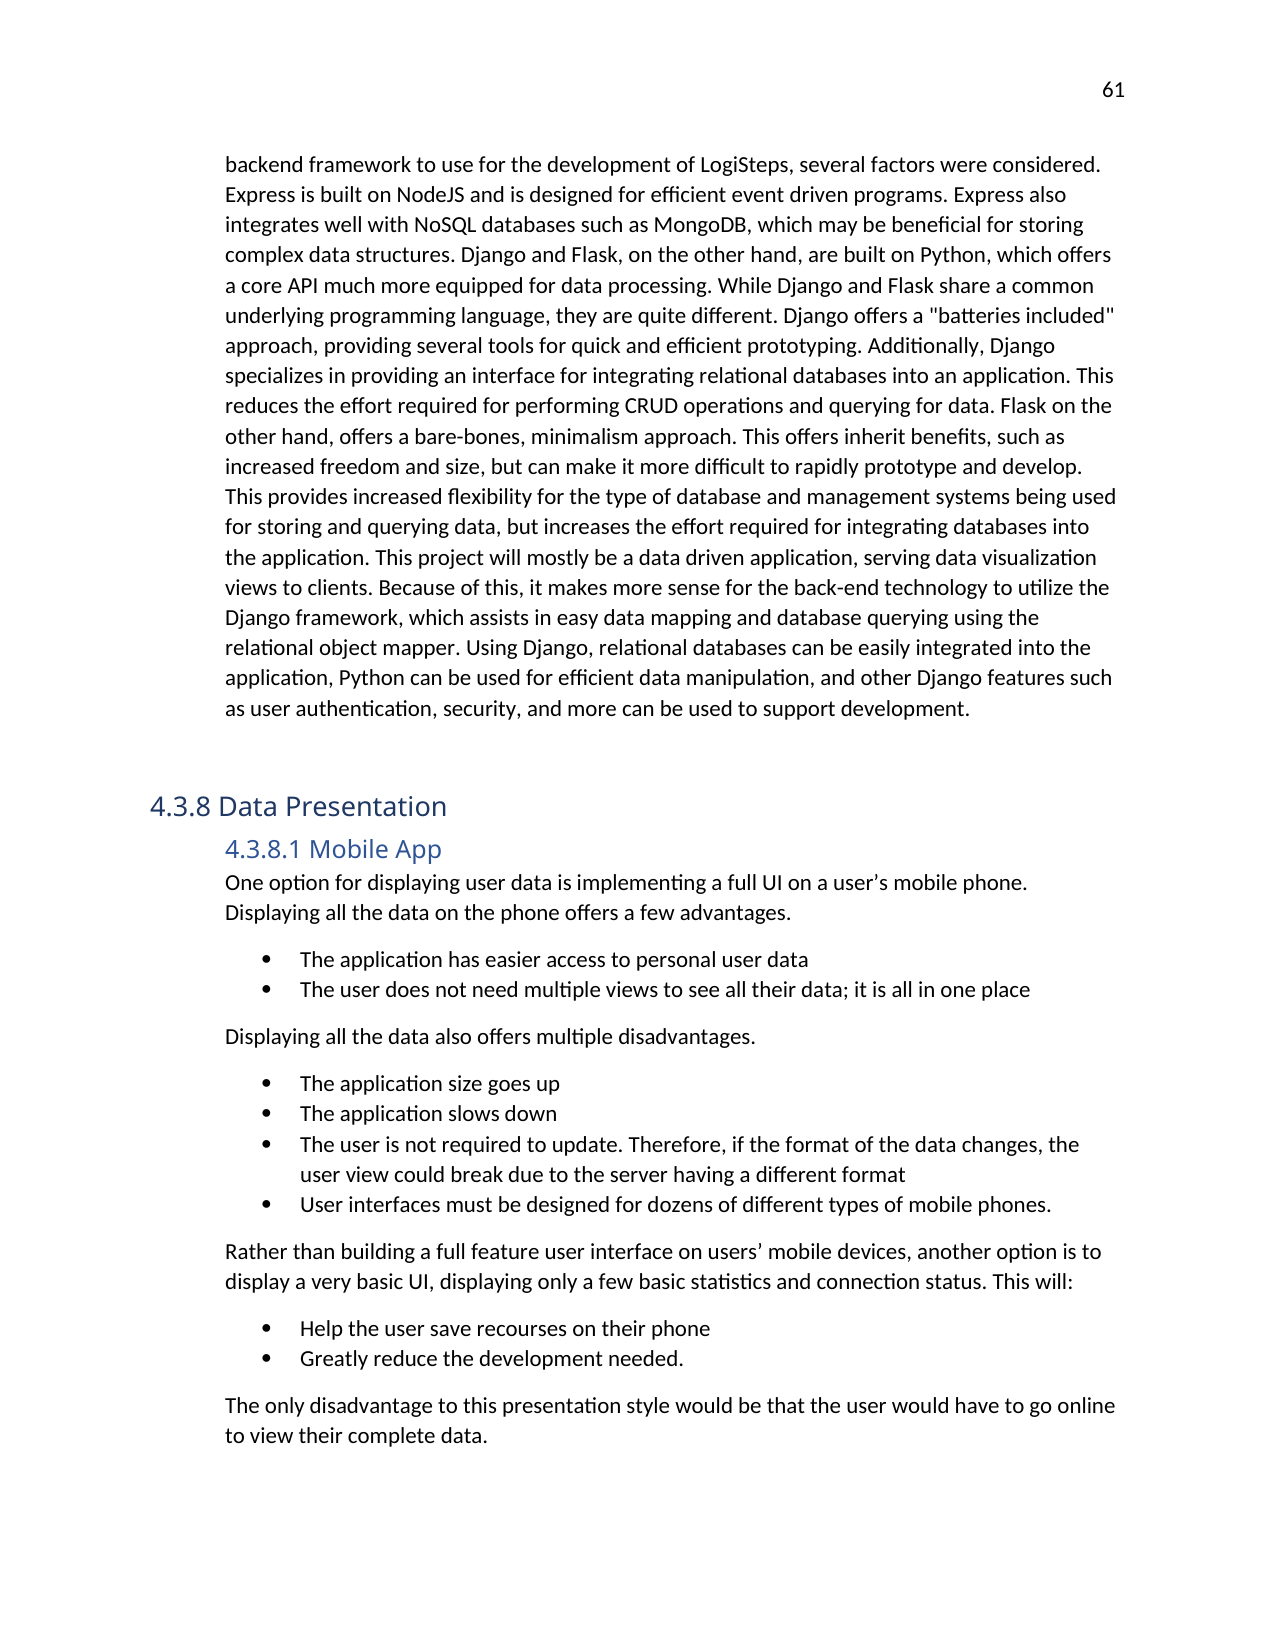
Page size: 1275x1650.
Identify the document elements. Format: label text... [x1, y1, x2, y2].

subtitle 4.3.8.1 Mobile App [150, 831, 1125, 866]
list User interfaces must be designed for dozens of different types of mobile phones. [262, 1190, 1125, 1218]
text One option for displaying user data is implementing a full UI on a user’s mobile phone. Displaying all the data on the phone offers a few advantages. [225, 868, 1125, 926]
list The user is not required to update. Therefore, if the format of the data changes, the user view could break due to the server having a different format [262, 1130, 1125, 1188]
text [225, 150, 1125, 722]
list The application size goes up [262, 1069, 1125, 1097]
text The only disadvantage to this presentation style would be that the user would have to go online to view their complete data. [225, 1391, 1125, 1449]
list The application has easier access to personal user data [262, 945, 1125, 973]
list The application slows down [262, 1099, 1125, 1127]
list Help the user save recourses on their phone [262, 1314, 1125, 1342]
list The user does not need multiple views to see all their data; it is all in one place [262, 976, 1125, 1003]
text Displaying all the data also offers multiple disadvantages. [225, 1022, 1125, 1050]
list Greatly reduce the development needed. [262, 1344, 1125, 1372]
text Rather than building a full feature user interface on users’ mobile devices, another option is to display a very basic UI, displaying only a few basic statistics and connection status. This will: [225, 1237, 1125, 1295]
subtitle 4.3.8 Data Presentation [150, 787, 1125, 824]
